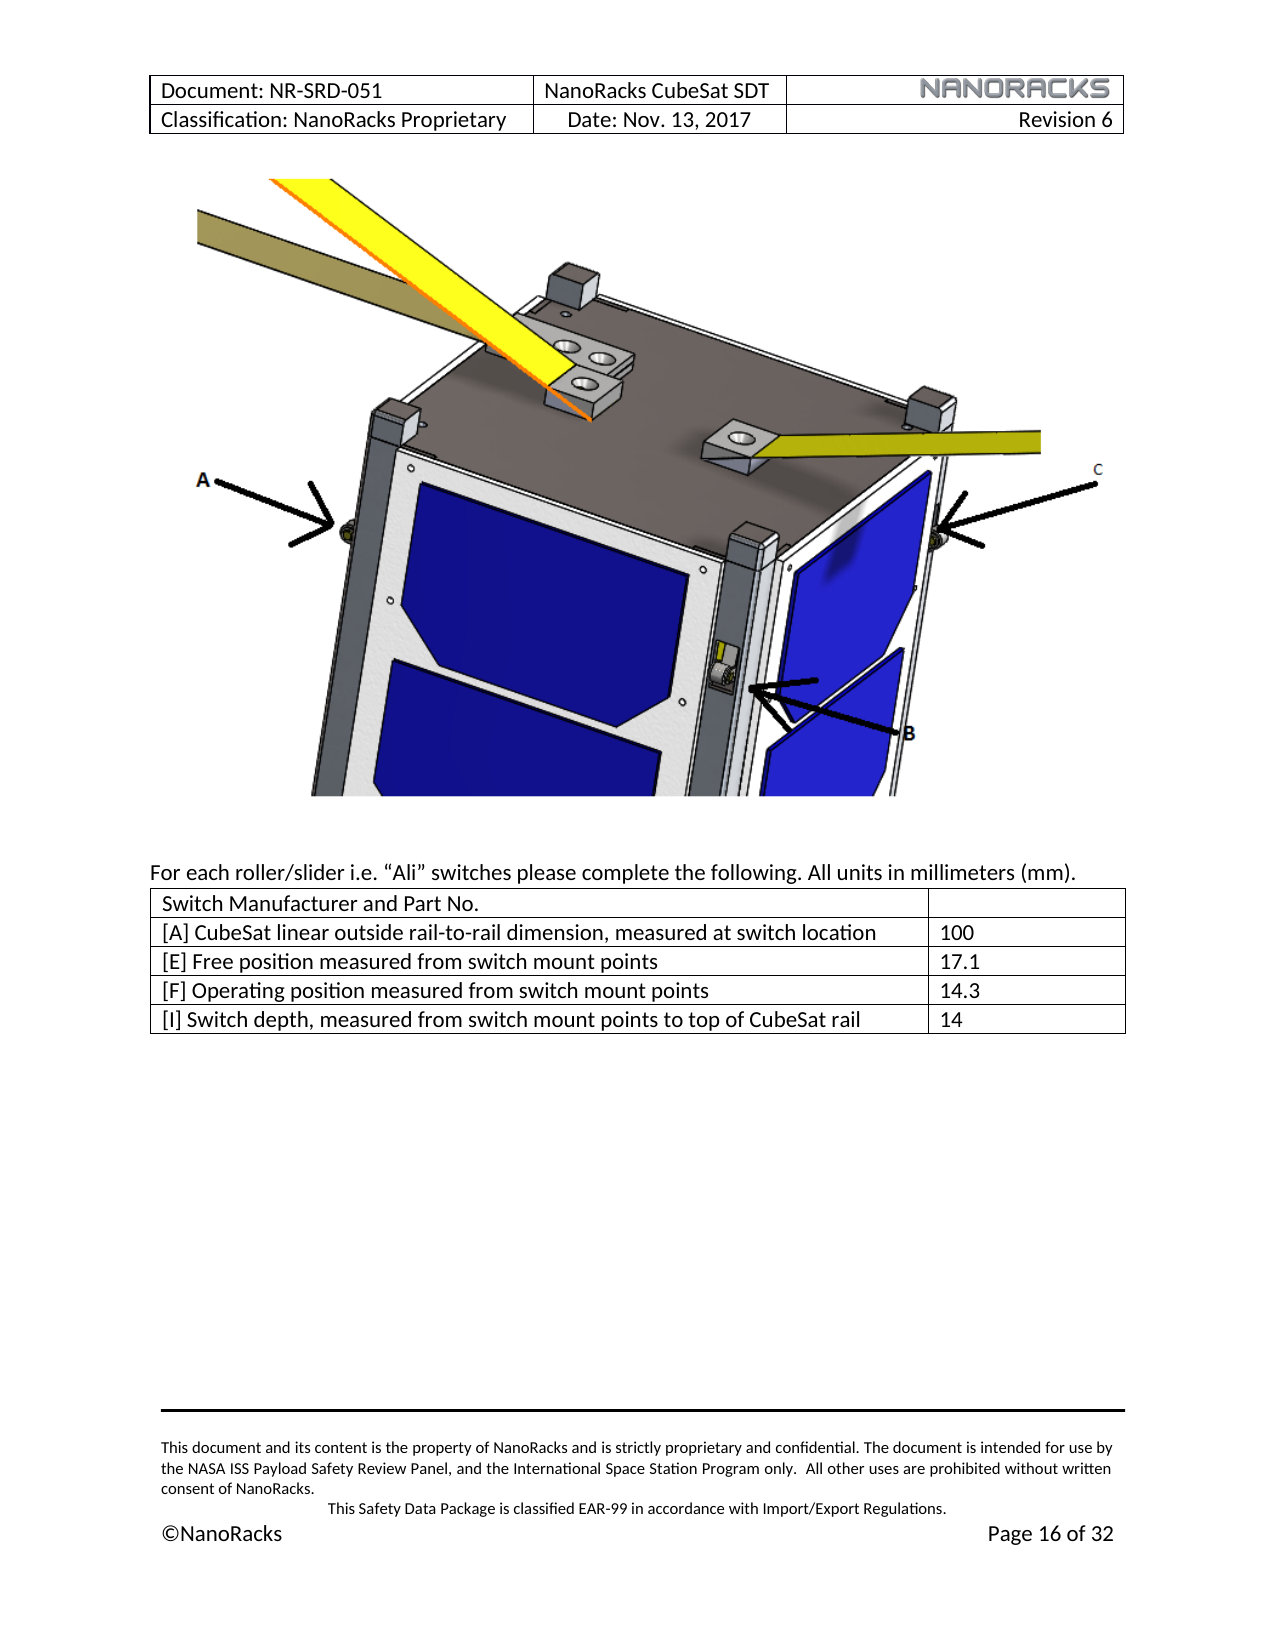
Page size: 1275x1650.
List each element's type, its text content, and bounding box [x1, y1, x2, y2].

table_cell 17.1 [929, 947, 1125, 975]
table_header Switch Manufacturer and Part No. [151, 889, 928, 917]
picture [150, 162, 1125, 857]
picture [917, 76, 1113, 101]
table_cell 14.3 [929, 976, 1125, 1004]
table_cell [F] Operating position measured from switch mount points [151, 976, 928, 1004]
table_cell [A] CubeSat linear outside rail-to-rail dimension, measured at switch location [151, 918, 928, 946]
table_cell 14 [929, 1005, 1125, 1033]
text For each roller/slider i.e. “Ali” switches please complete the following. All units in millimeters (mm). [150, 858, 1125, 886]
table_header [929, 889, 1125, 917]
table_cell [I] Switch depth, measured from switch mount points to top of CubeSat rail [151, 1005, 928, 1033]
table_cell [E] Free position measured from switch mount points [151, 947, 928, 975]
table_cell 100 [929, 918, 1125, 946]
